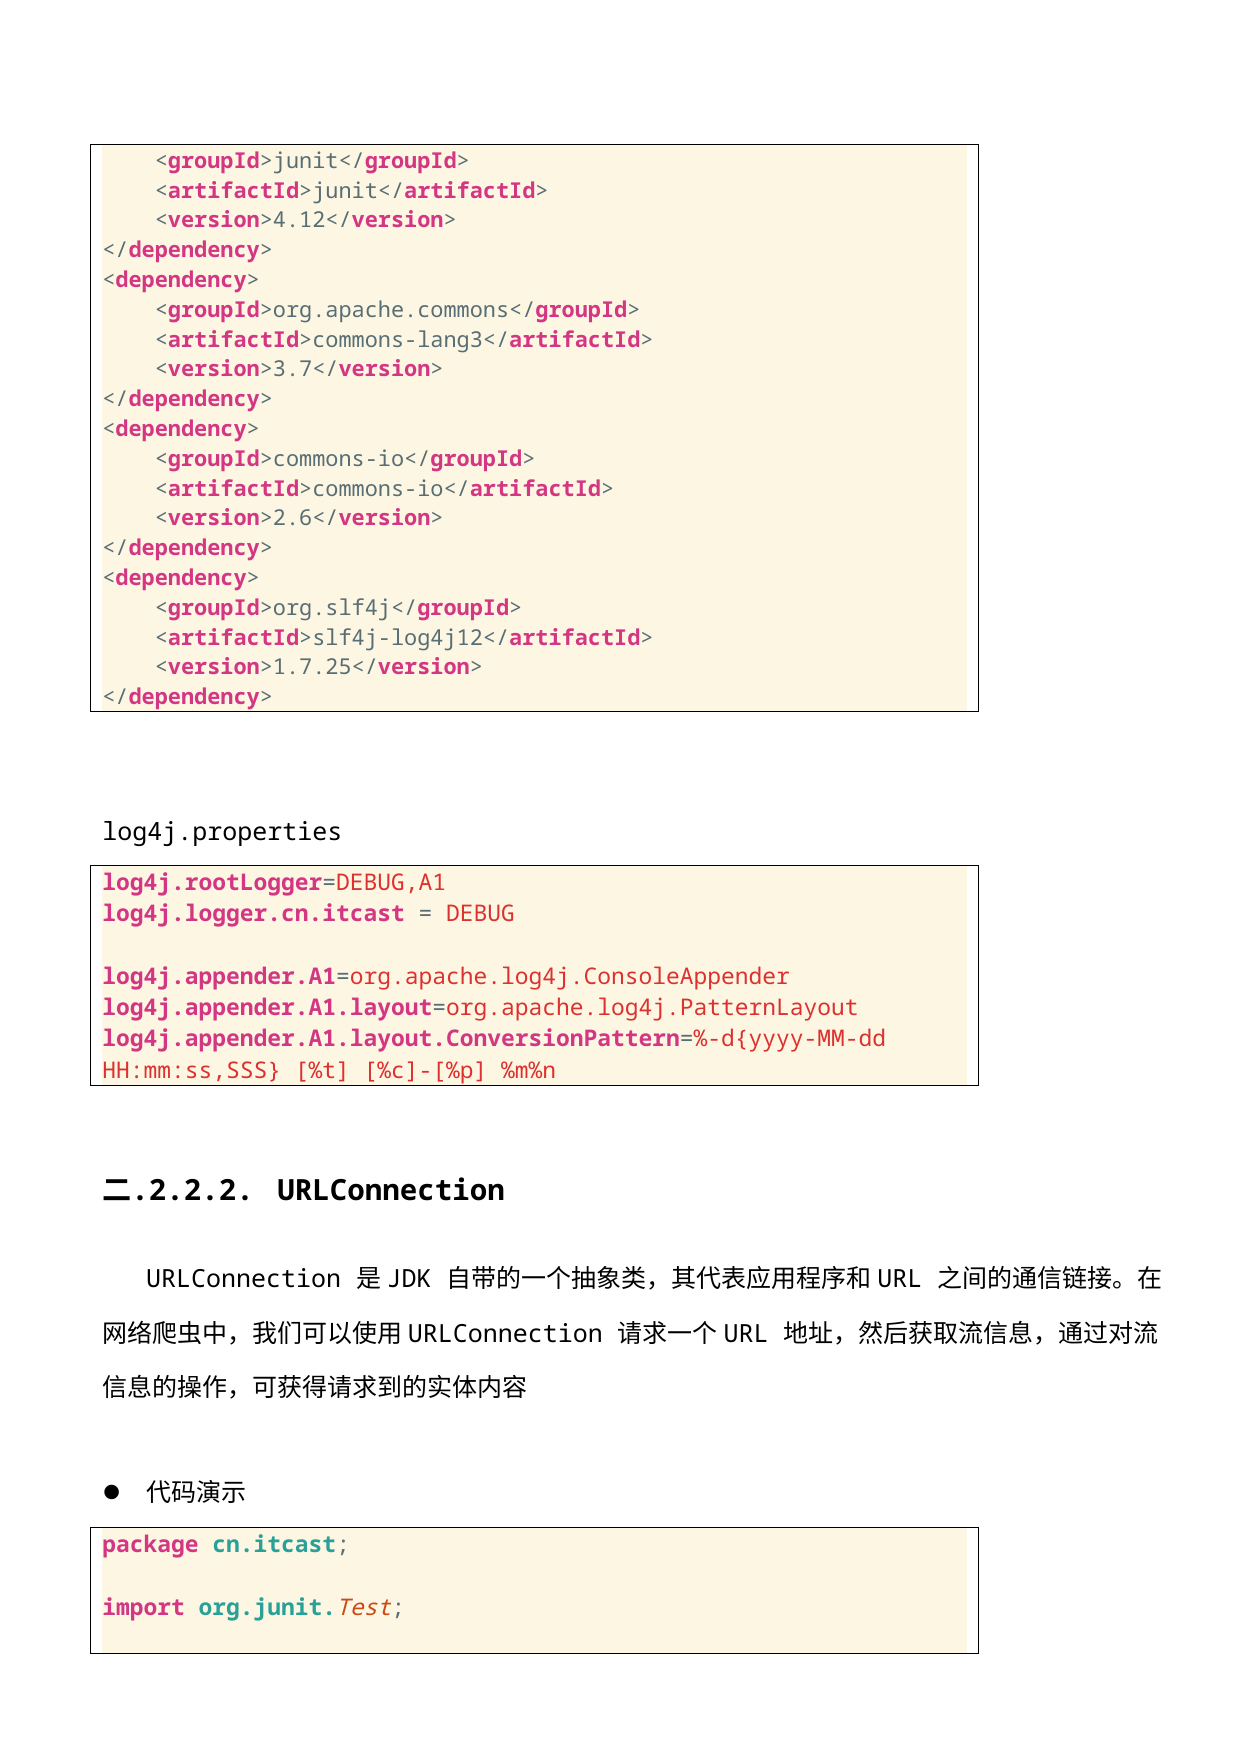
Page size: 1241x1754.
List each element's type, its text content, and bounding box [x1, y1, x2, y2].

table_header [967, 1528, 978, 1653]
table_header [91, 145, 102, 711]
text log4j.properties [102, 814, 1182, 848]
text URLConnection 是 JDK 自带的一个抽象类，其代表应用程序和 URL 之间的通信链接。在网络爬虫中，我们可以使用 URLConnection 请求一个 URL 地址，然后获取流信息，通过对流信息的操作，可获得请求到的实体内容 [102, 1259, 1182, 1404]
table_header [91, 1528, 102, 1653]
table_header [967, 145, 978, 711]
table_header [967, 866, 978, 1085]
list 代码演示 [102, 1473, 1182, 1509]
subtitle URLConnection [102, 1166, 1182, 1208]
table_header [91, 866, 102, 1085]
